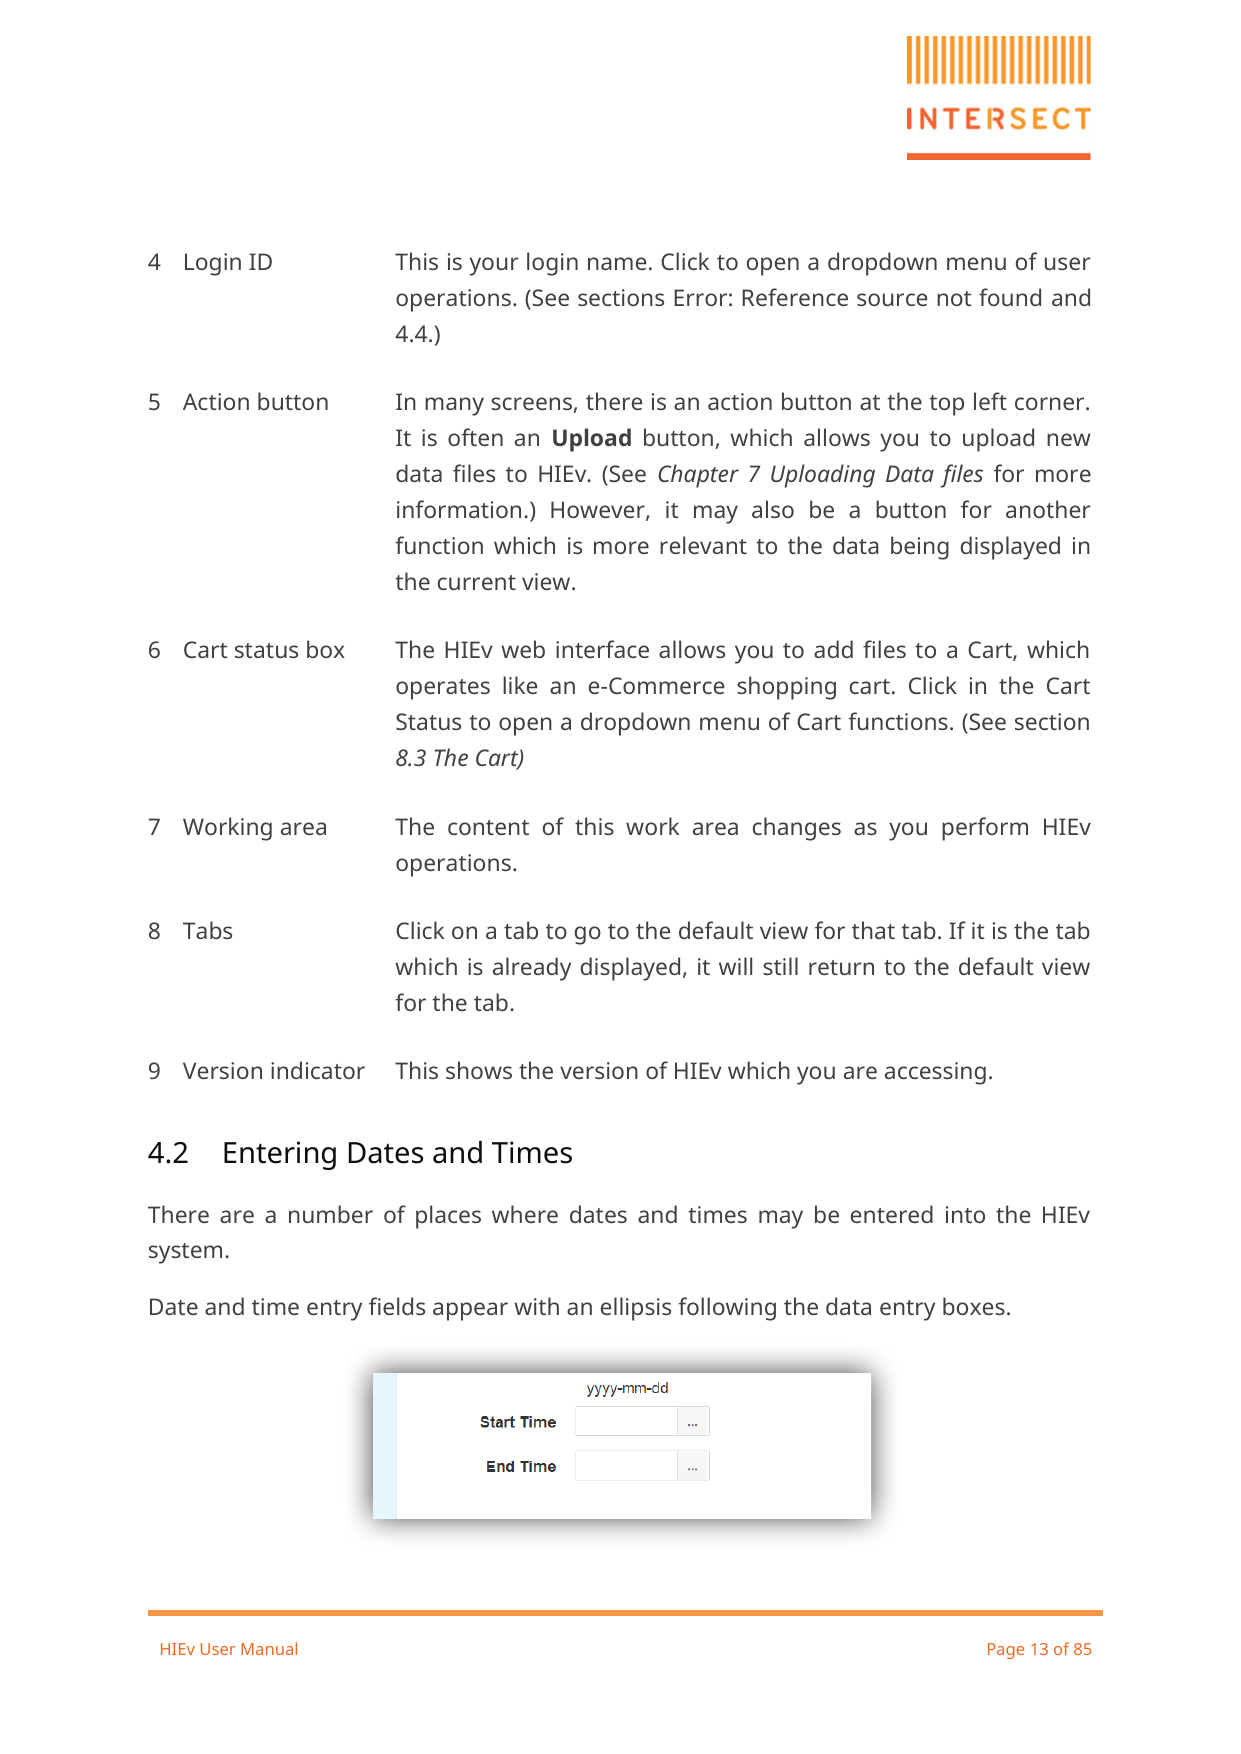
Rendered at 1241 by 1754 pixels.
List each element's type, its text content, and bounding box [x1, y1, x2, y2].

table_cell Working area [171, 798, 384, 902]
table_cell 7 [136, 798, 171, 902]
text There are a number of places where dates and times may be entered into the HIEv system. [148, 1198, 1092, 1266]
table_cell 5 [136, 374, 171, 622]
table_cell Action button [171, 374, 384, 622]
table_cell Version indicator [171, 1043, 384, 1111]
subtitle Entering Dates and Times [148, 1132, 1092, 1172]
picture [373, 1373, 872, 1519]
table_cell Tabs [171, 903, 384, 1043]
text Date and time entry fields appear with an ellipsis following the data entry boxes. [148, 1291, 1092, 1322]
table_cell This shows the version of HIEv which you are accessing. [384, 1043, 1103, 1111]
table_cell 6 [136, 622, 171, 798]
table_cell Login ID [171, 234, 384, 374]
table_cell Cart status box [171, 622, 384, 798]
table_cell 9 [136, 1043, 171, 1111]
table_cell 8 [136, 903, 171, 1043]
picture [905, 34, 1093, 162]
table_cell Click on a tab to go to the default view for that tab. If it is the tab which is already displayed, it will still return to the default view for the tab. [384, 903, 1103, 1043]
table_cell The content of this work area changes as you perform HIEv operations. [384, 798, 1103, 902]
table_cell 4 [136, 234, 171, 374]
